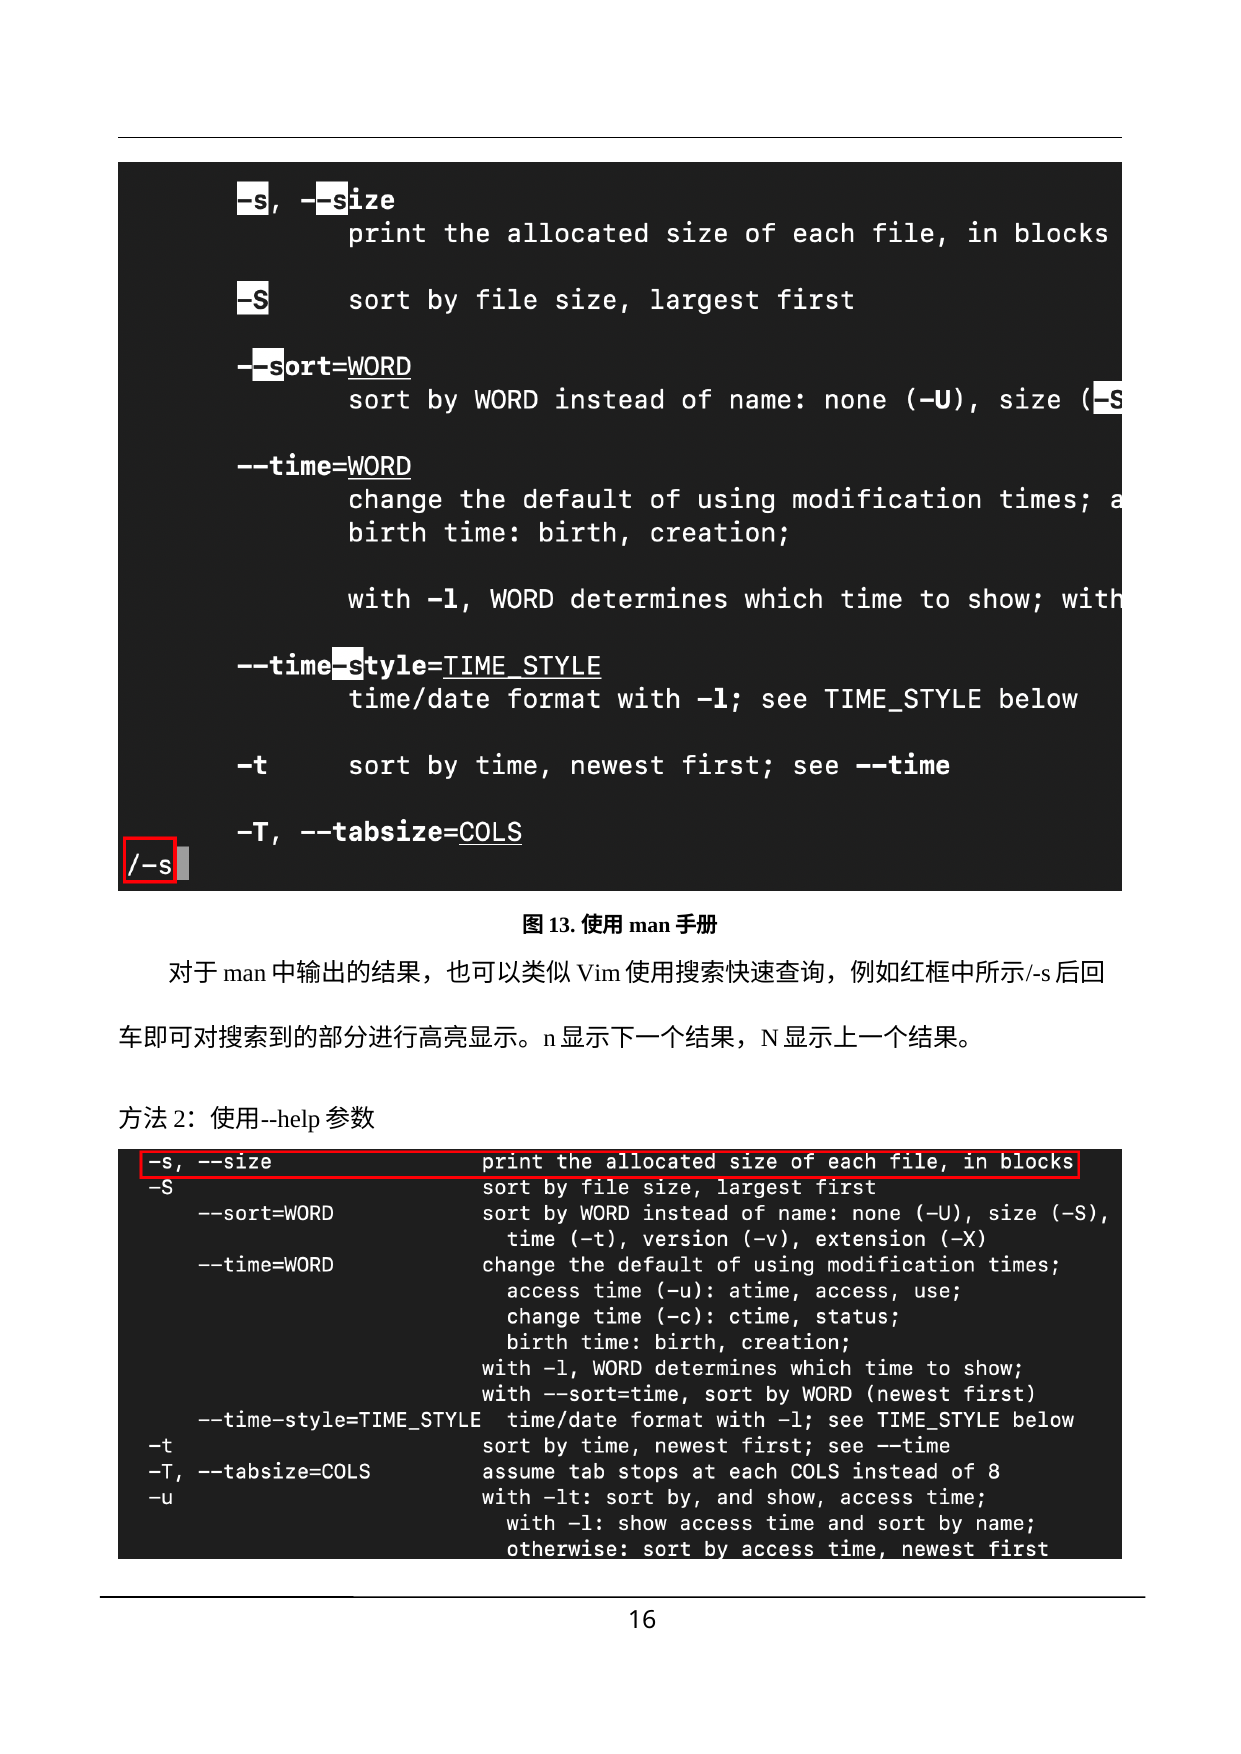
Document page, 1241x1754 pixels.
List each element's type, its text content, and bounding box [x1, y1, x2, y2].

text 对于man中输出的结果，也可以类似Vim使用搜索快速查询，例如红框中所示/-s后回车即可对搜索到的部分进行高亮显示。n显示下一个结果，N显示上一个结果。 [118, 938, 1122, 1068]
picture [118, 162, 1122, 891]
text 图13. 使用man手册 [118, 907, 1122, 938]
picture [118, 1149, 1122, 1559]
text 方法2：使用--help参数 [118, 1084, 1122, 1149]
